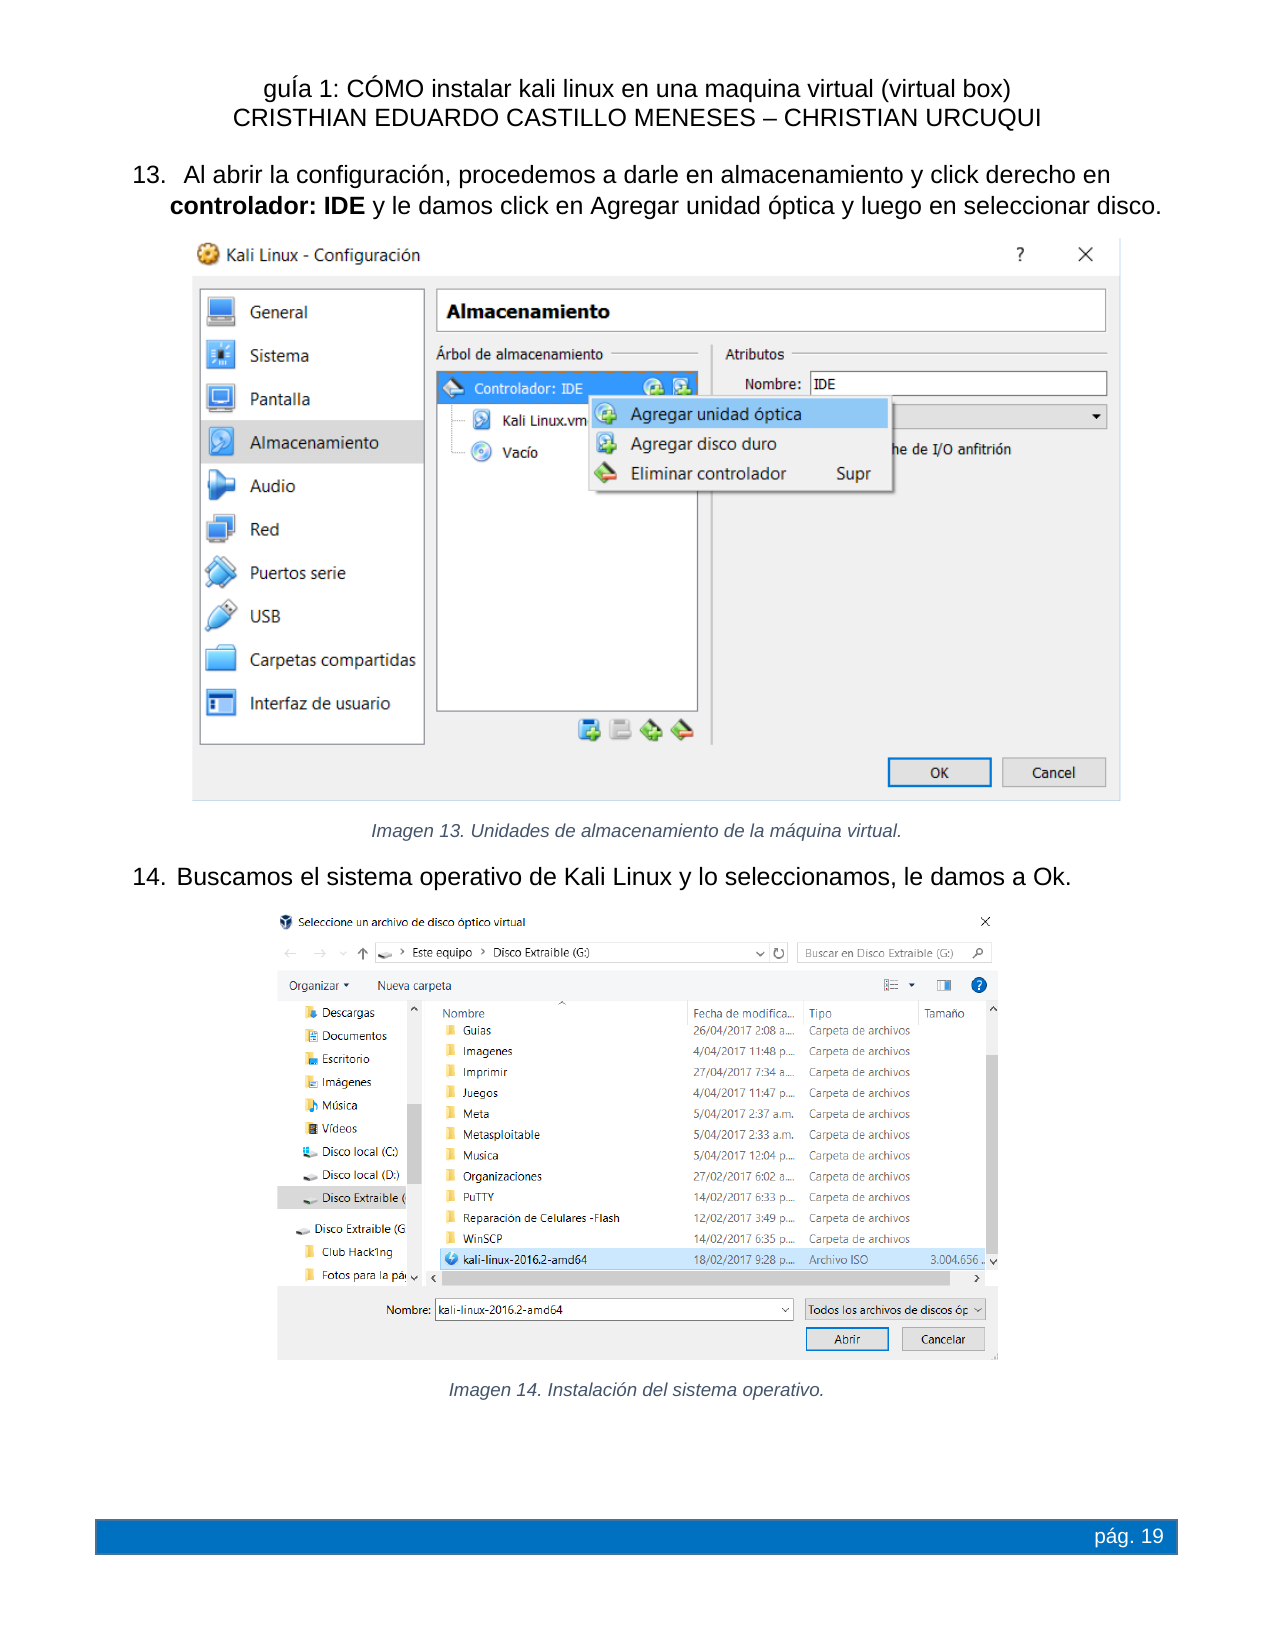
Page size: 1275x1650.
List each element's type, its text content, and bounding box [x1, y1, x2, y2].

picture [277, 909, 998, 1360]
text Imagen 13. Unidades de almacenamiento de la máquina virtual. [94, 820, 1181, 841]
list Buscamos el sistema operativo de Kali Linux y lo seleccionamos, le damos a Ok. [132, 862, 1181, 891]
list Al abrir la configuración, procedemos a darle en almacenamiento y click derecho en controlador: IDE y le damos click en Agregar unidad óptica y luego en seleccionar disco. [132, 160, 1181, 220]
picture [192, 238, 1121, 801]
text Imagen 14. Instalación del sistema operativo. [94, 1378, 1181, 1400]
